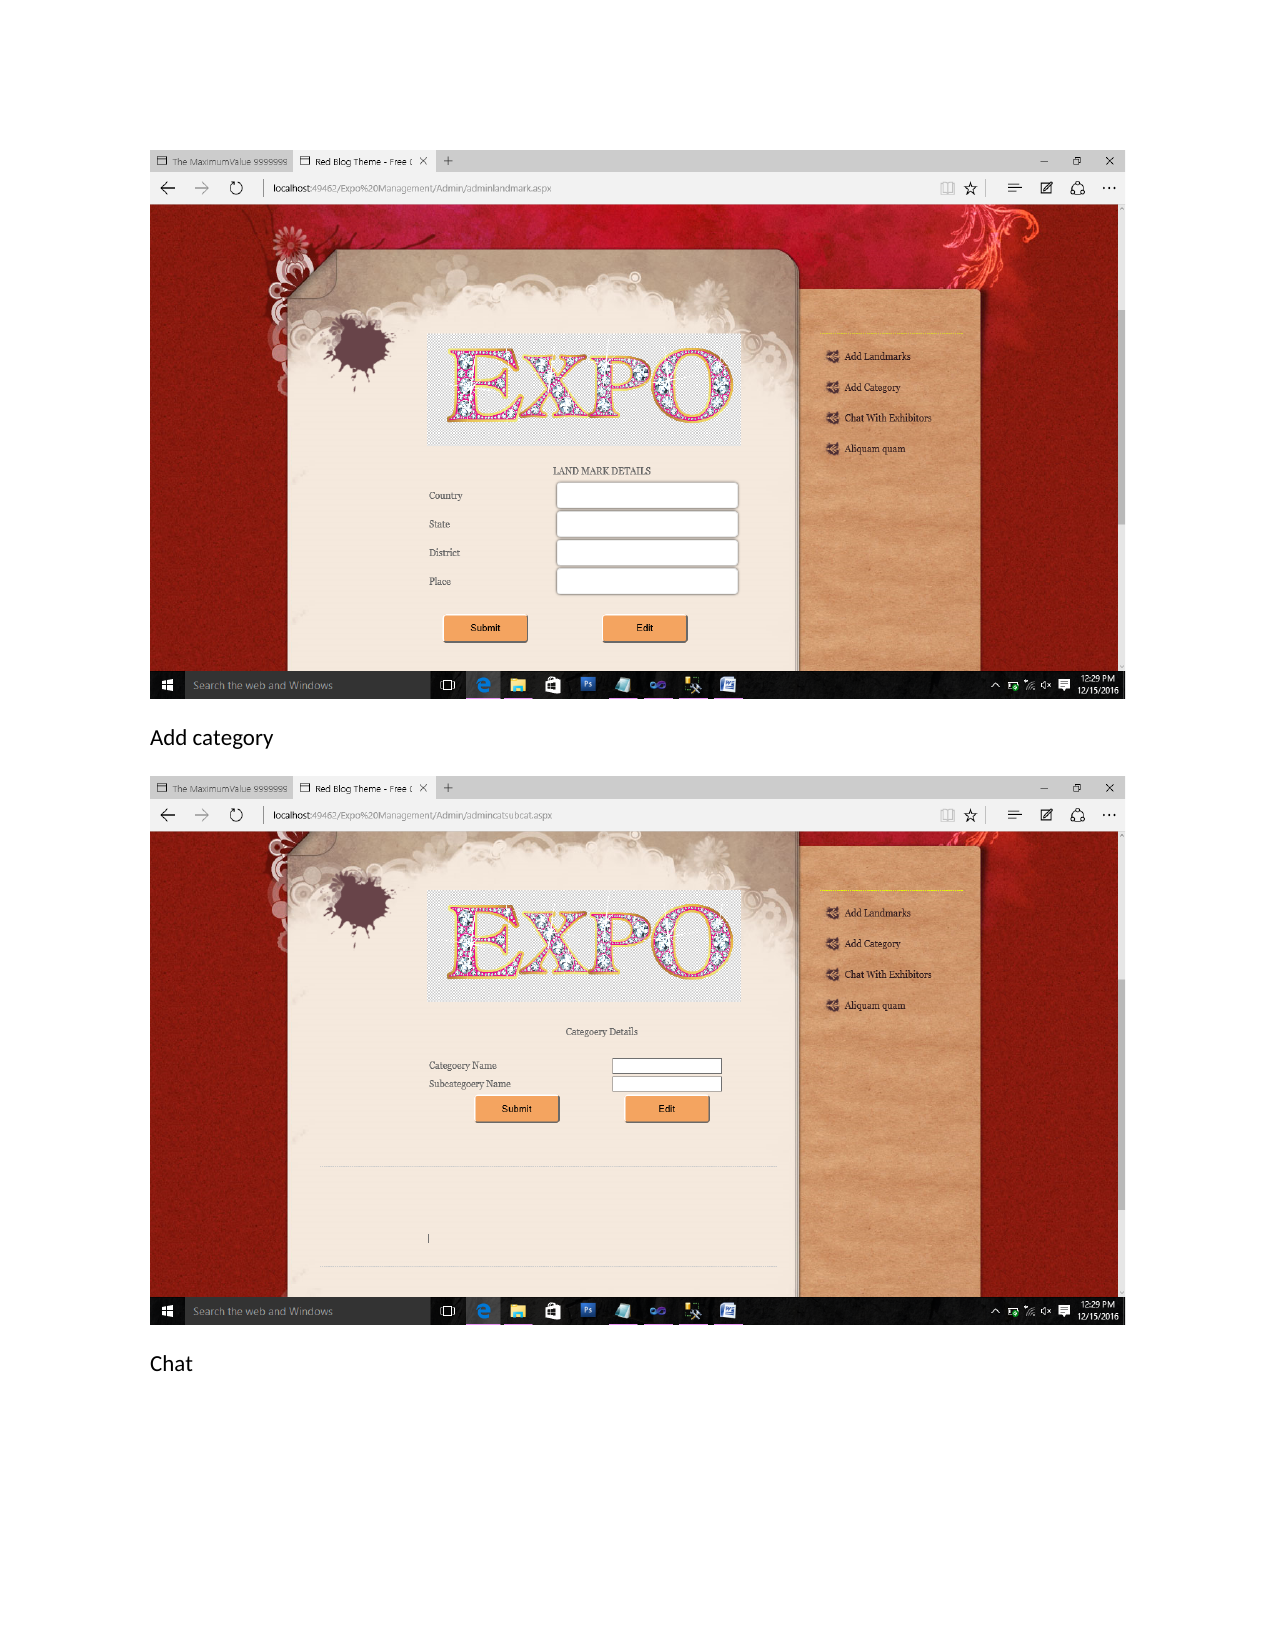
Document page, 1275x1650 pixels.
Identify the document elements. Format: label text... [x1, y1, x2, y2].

text Add category [150, 723, 1125, 751]
picture [150, 776, 1125, 1325]
picture [150, 150, 1125, 699]
text Chat [150, 1349, 1125, 1377]
